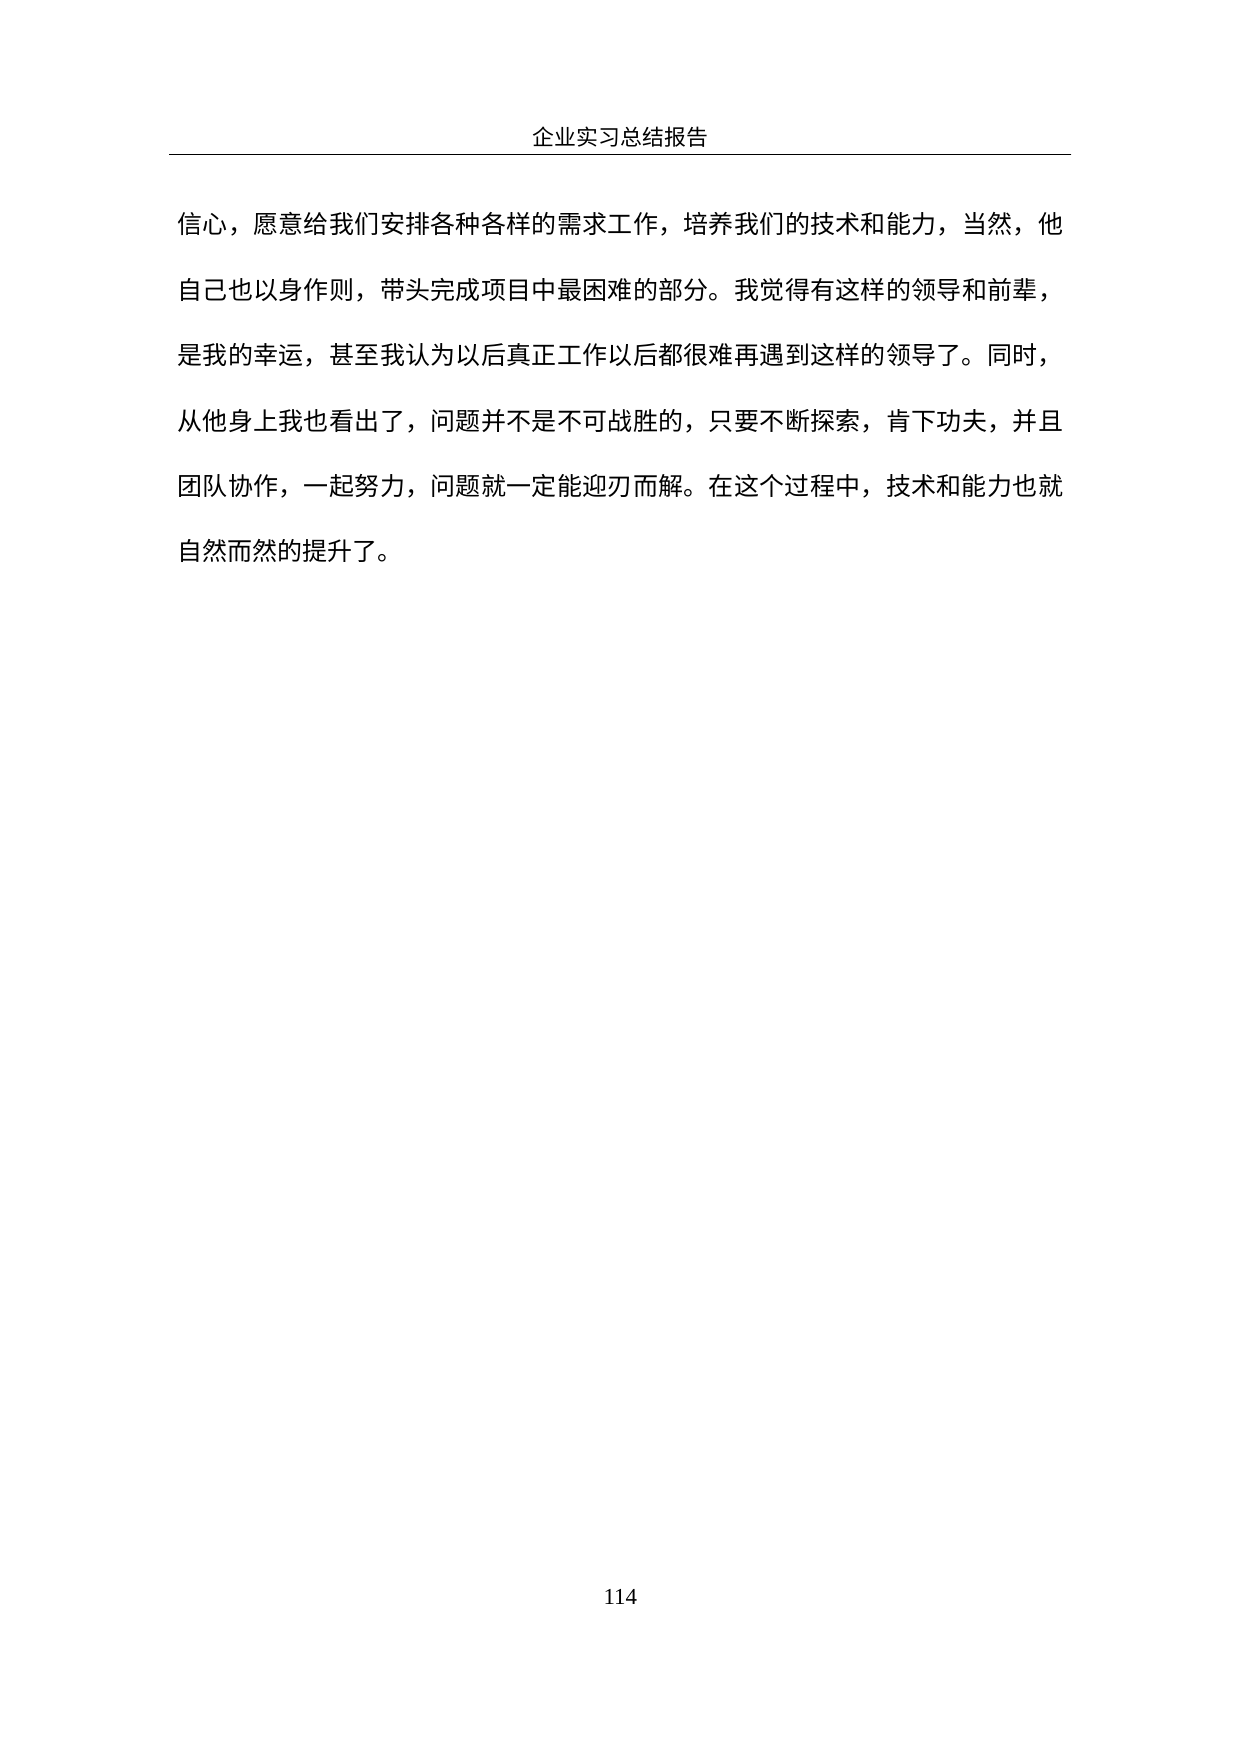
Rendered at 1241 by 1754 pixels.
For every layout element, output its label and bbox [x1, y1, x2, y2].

text [177, 190, 1063, 583]
